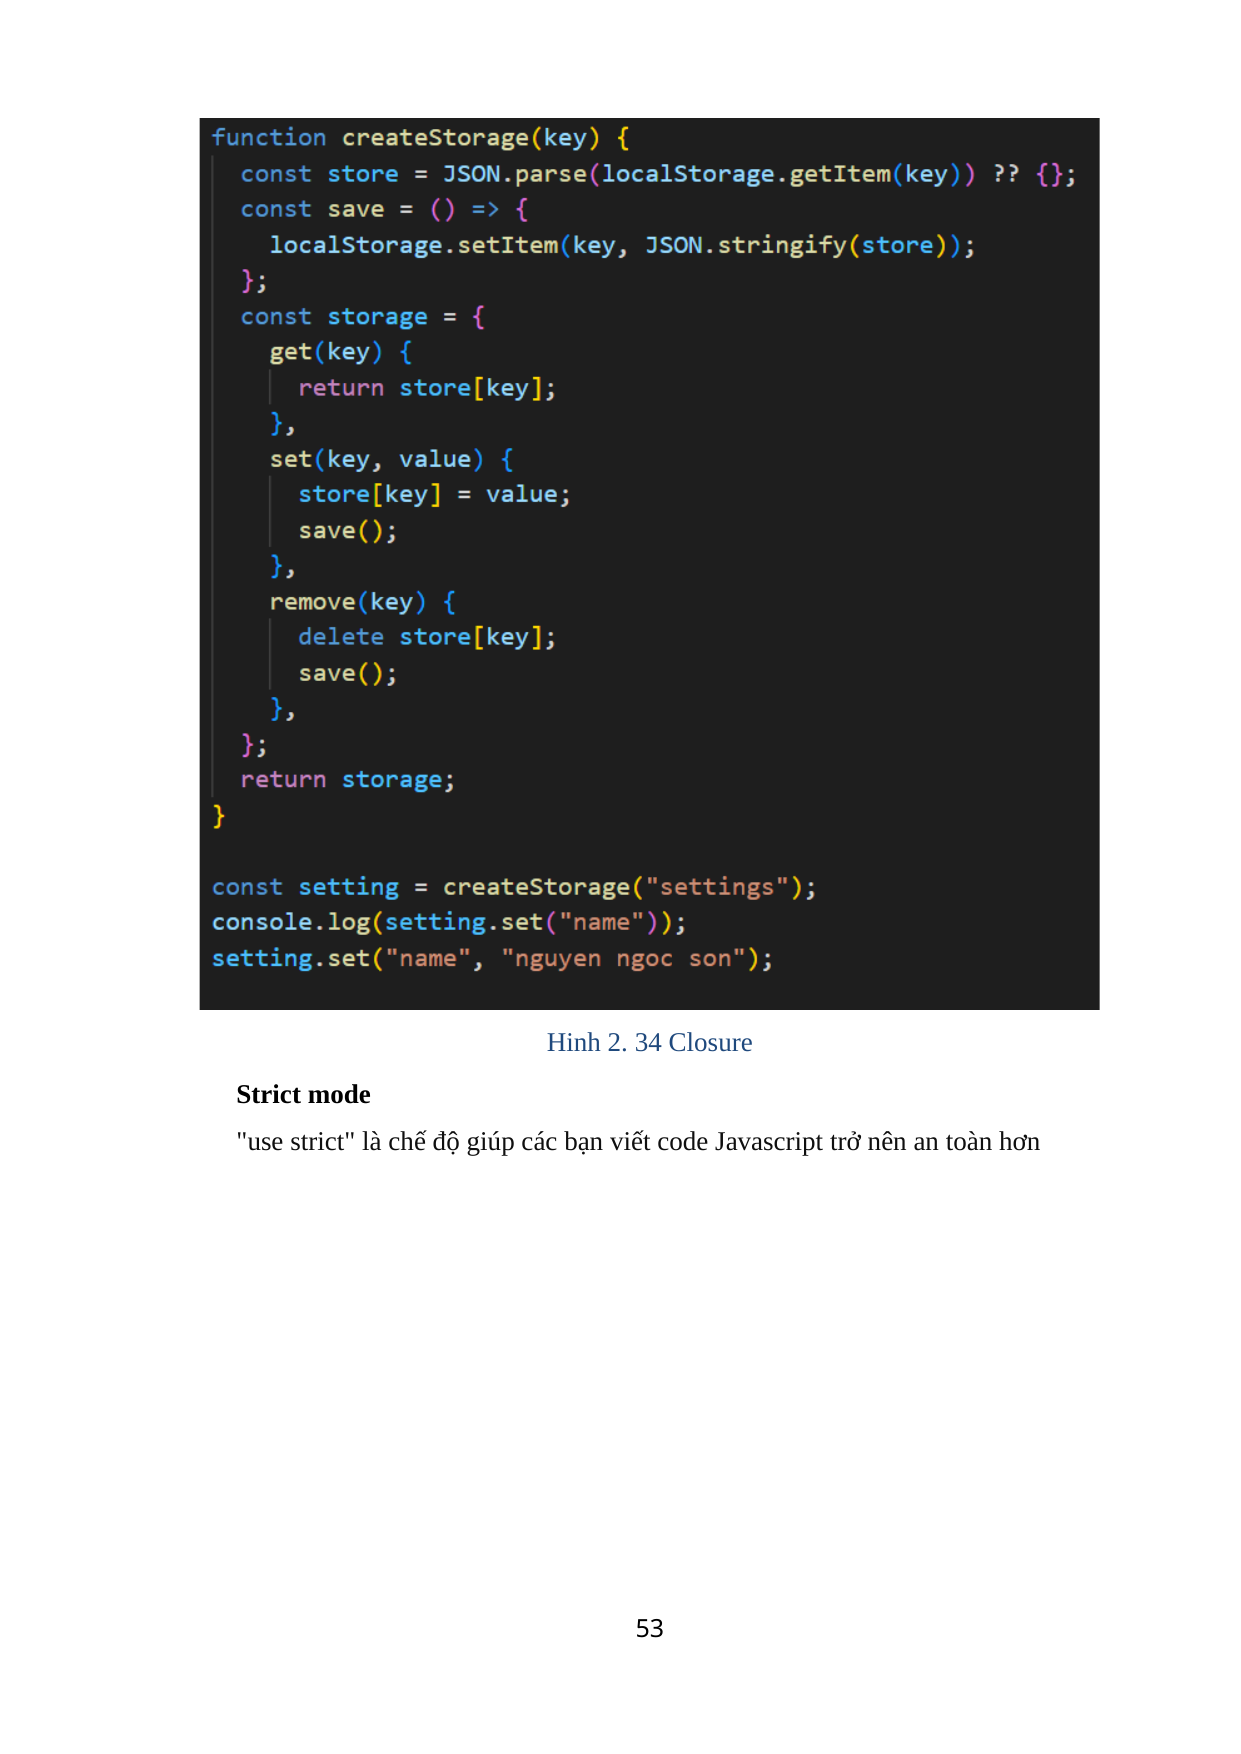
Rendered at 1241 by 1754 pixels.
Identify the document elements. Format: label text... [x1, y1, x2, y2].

text "use strict" là chế độ giúp các bạn viết code Javascript trở nên an toàn hơn [177, 1125, 1122, 1156]
text Hinh 2. 34 Closure [177, 1026, 1122, 1058]
text Strict mode [177, 1078, 1122, 1109]
picture [199, 118, 1100, 1010]
